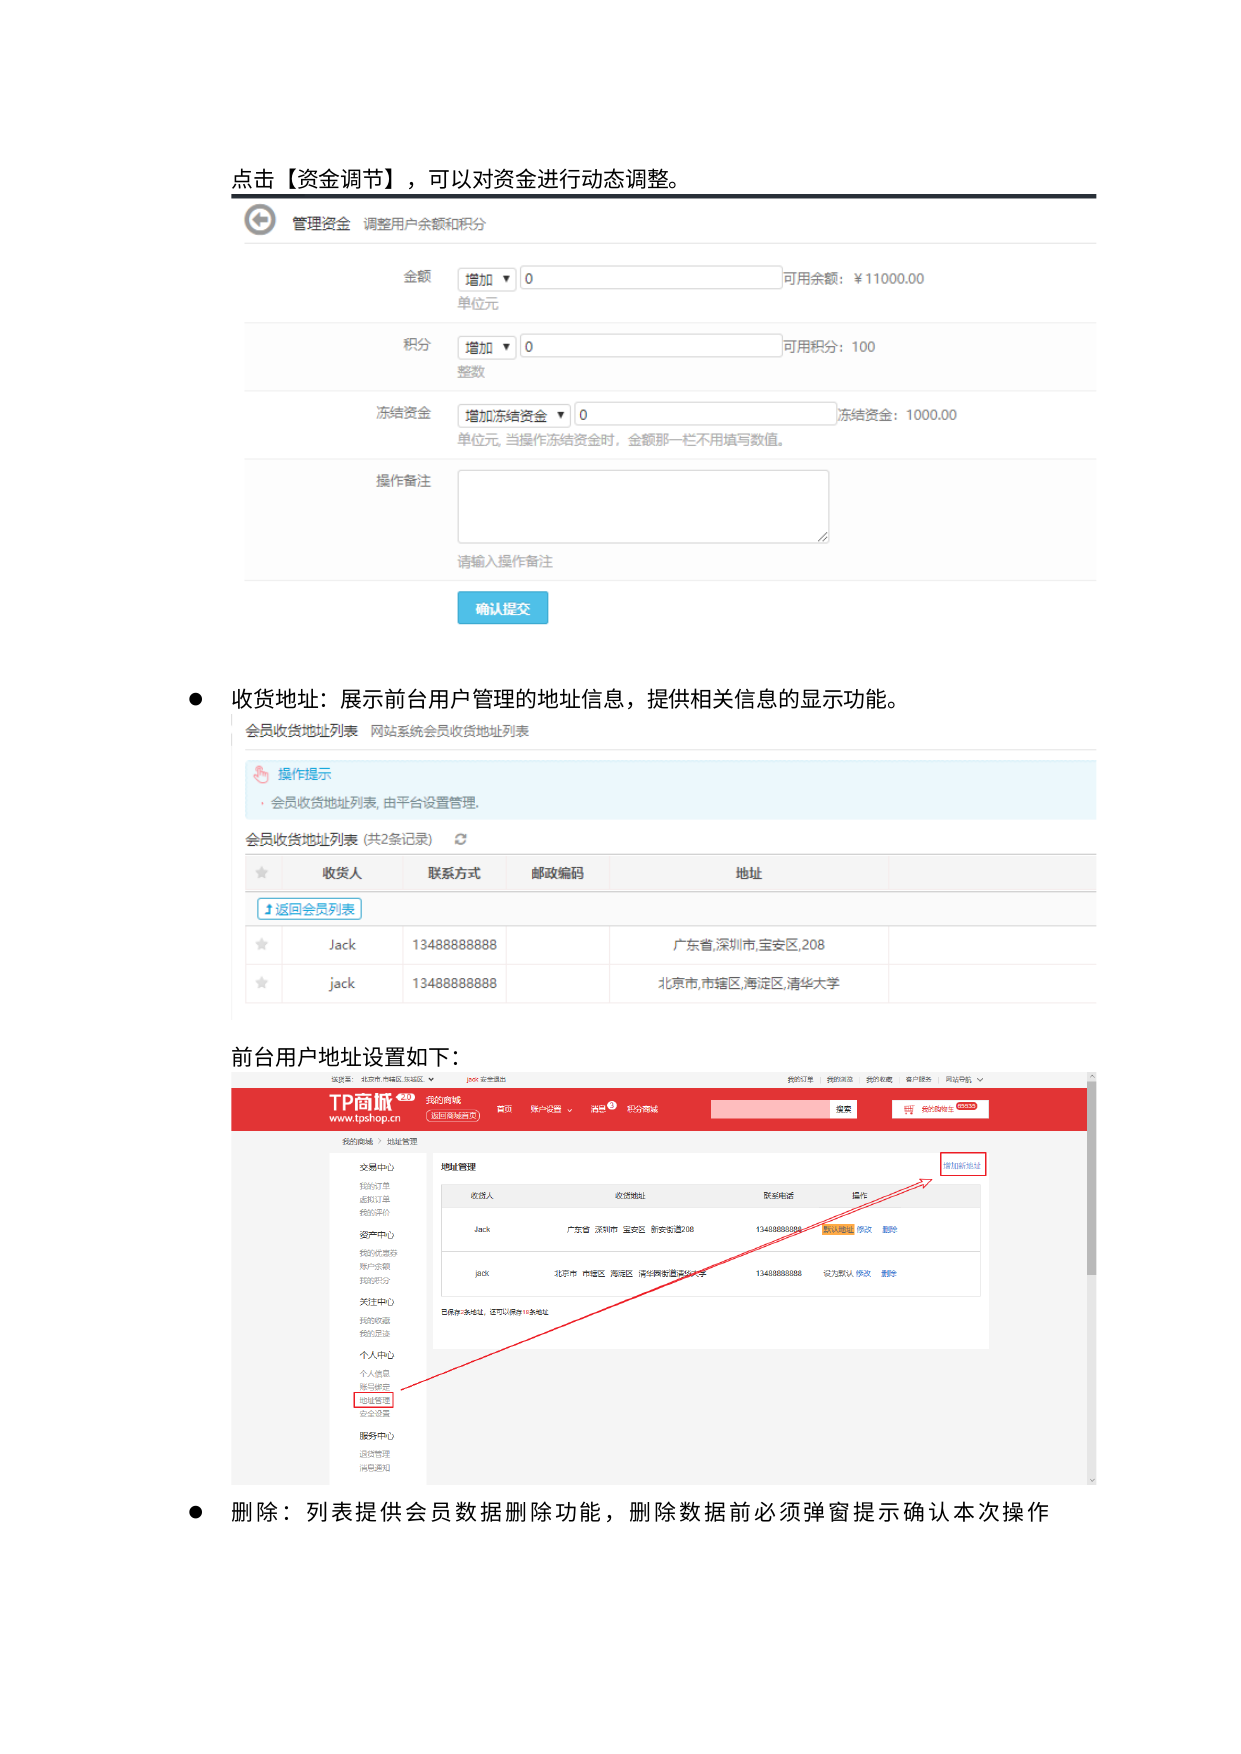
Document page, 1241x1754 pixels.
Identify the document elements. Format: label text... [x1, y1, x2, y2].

list 点击【资金调节】，可以对资金进行动态调整。 [231, 162, 1053, 194]
picture [231, 194, 1097, 681]
picture [231, 714, 1097, 1020]
list 前台用户地址设置如下： [231, 1039, 1053, 1072]
picture [231, 1072, 1097, 1485]
list 删除：列表提供会员数据删除功能，删除数据前必须弹窗提示确认本次操作 [187, 1494, 1053, 1527]
list 收货地址：展示前台用户管理的地址信息，提供相关信息的显示功能。 [187, 682, 1053, 714]
